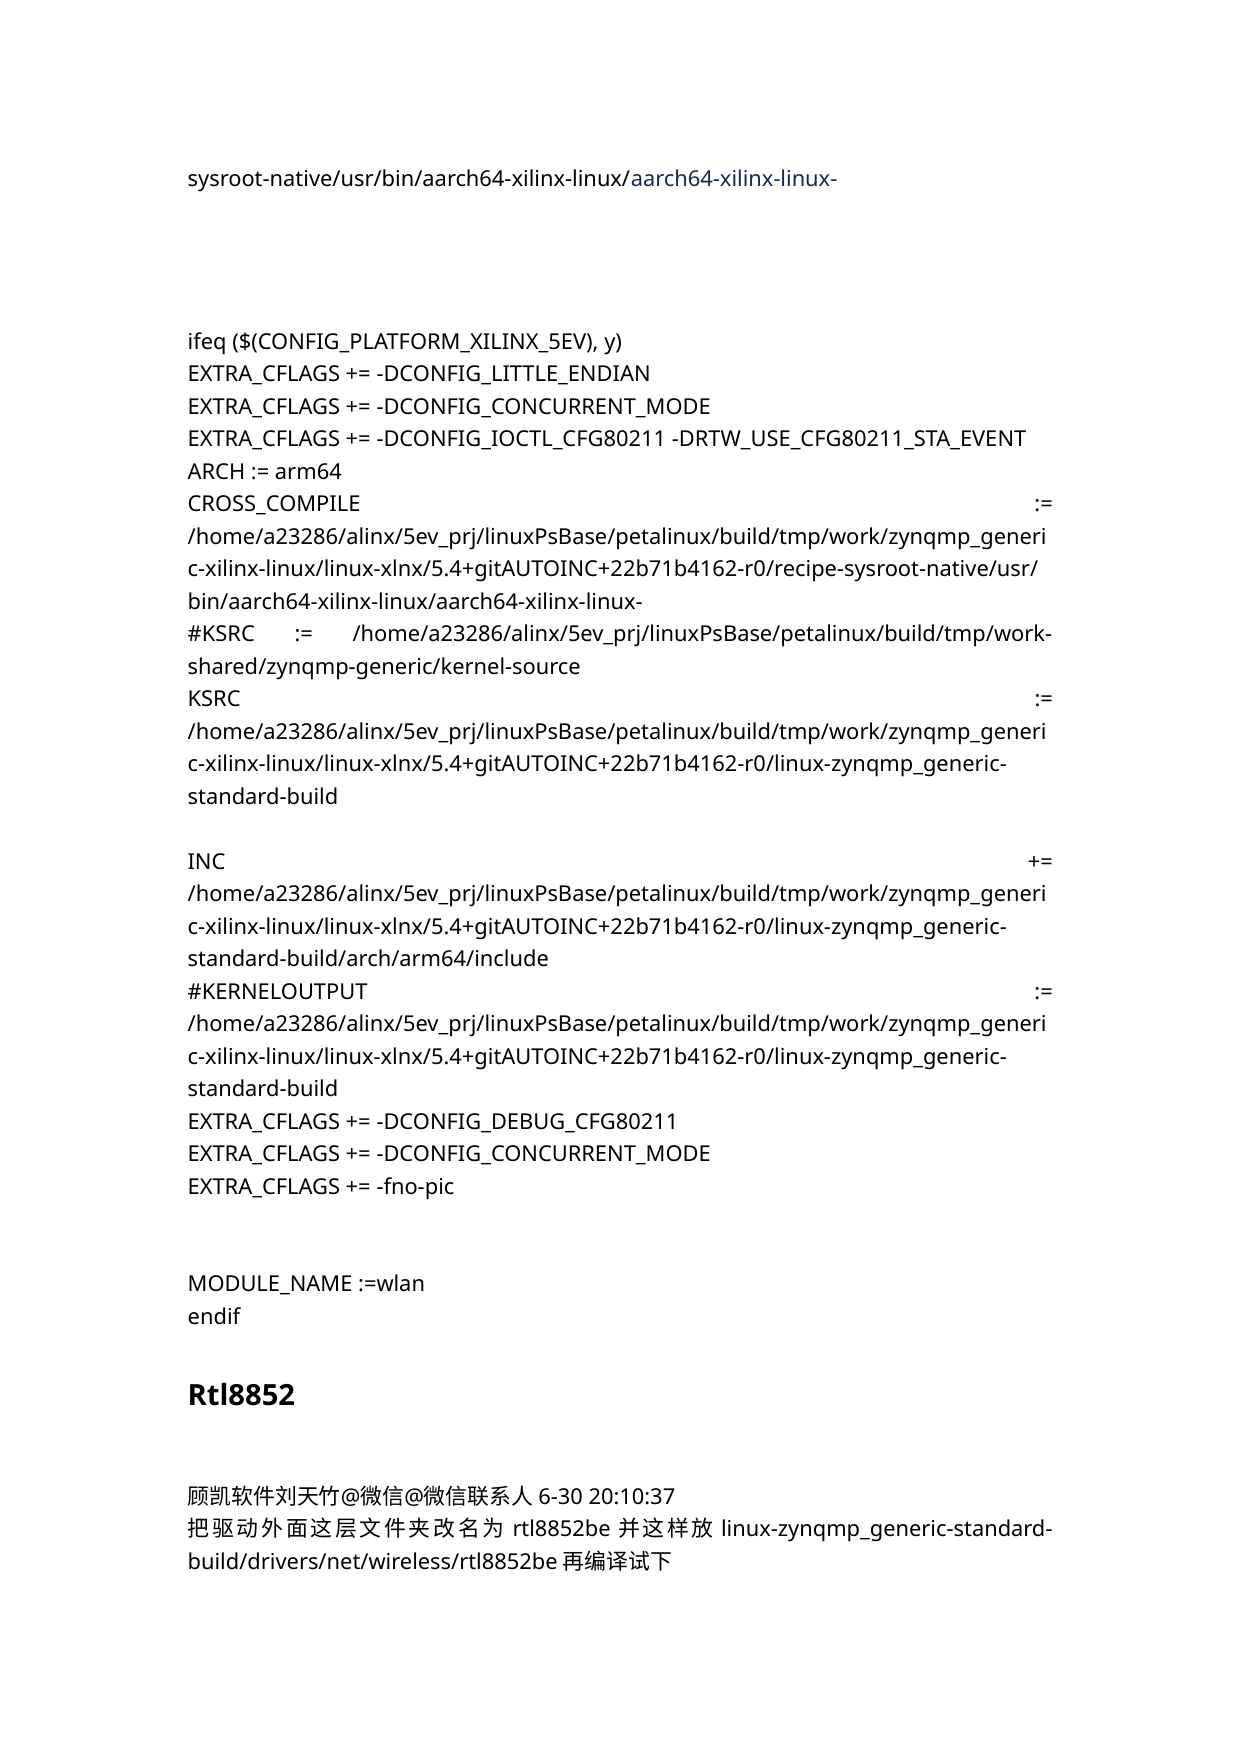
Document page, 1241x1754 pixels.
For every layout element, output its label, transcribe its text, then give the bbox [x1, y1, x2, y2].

text EXTRA_CFLAGS += -fno-pic [187, 1169, 1053, 1202]
text KSRC := /home/a23286/alinx/5ev_prj/linuxPsBase/petalinux/build/tmp/work/zynqmp_generic-xilinx-linux/linux-xlnx/5.4+gitAUTOINC+22b71b4162-r0/linux-zynqmp_generic-standard-build [187, 682, 1053, 812]
subtitle Rtl8852 [187, 1361, 1053, 1426]
text ARCH := arm64 [187, 454, 1053, 487]
text EXTRA_CFLAGS += -DCONFIG_DEBUG_CFG80211 [187, 1104, 1053, 1137]
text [187, 1478, 1053, 1576]
text EXTRA_CFLAGS += -DCONFIG_LITTLE_ENDIAN [187, 357, 1053, 389]
text EXTRA_CFLAGS += -DCONFIG_IOCTL_CFG80211 -DRTW_USE_CFG80211_STA_EVENT [187, 422, 1053, 454]
text #KSRC := /home/a23286/alinx/5ev_prj/linuxPsBase/petalinux/build/tmp/work-shared/zynqmp-generic/kernel-source [187, 617, 1053, 682]
text MODULE_NAME :=wlan [187, 1267, 1053, 1299]
text EXTRA_CFLAGS += -DCONFIG_CONCURRENT_MODE [187, 1137, 1053, 1169]
text ifeq ($(CONFIG_PLATFORM_XILINX_5EV), y) [187, 324, 1053, 357]
text INC += /home/a23286/alinx/5ev_prj/linuxPsBase/petalinux/build/tmp/work/zynqmp_generic-xilinx-linux/linux-xlnx/5.4+gitAUTOINC+22b71b4162-r0/linux-zynqmp_generic-standard-build/arch/arm64/include [187, 844, 1053, 974]
text EXTRA_CFLAGS += -DCONFIG_CONCURRENT_MODE [187, 389, 1053, 422]
text CROSS_COMPILE := /home/a23286/alinx/5ev_prj/linuxPsBase/petalinux/build/tmp/work/zynqmp_generic-xilinx-linux/linux-xlnx/5.4+gitAUTOINC+22b71b4162-r0/recipe-sysroot-native/usr/bin/aarch64-xilinx-linux/aarch64-xilinx-linux- [187, 487, 1053, 617]
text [187, 162, 1053, 194]
text #KERNELOUTPUT := /home/a23286/alinx/5ev_prj/linuxPsBase/petalinux/build/tmp/work/zynqmp_generic-xilinx-linux/linux-xlnx/5.4+gitAUTOINC+22b71b4162-r0/linux-zynqmp_generic-standard-build [187, 974, 1053, 1104]
text endif [187, 1299, 1053, 1332]
